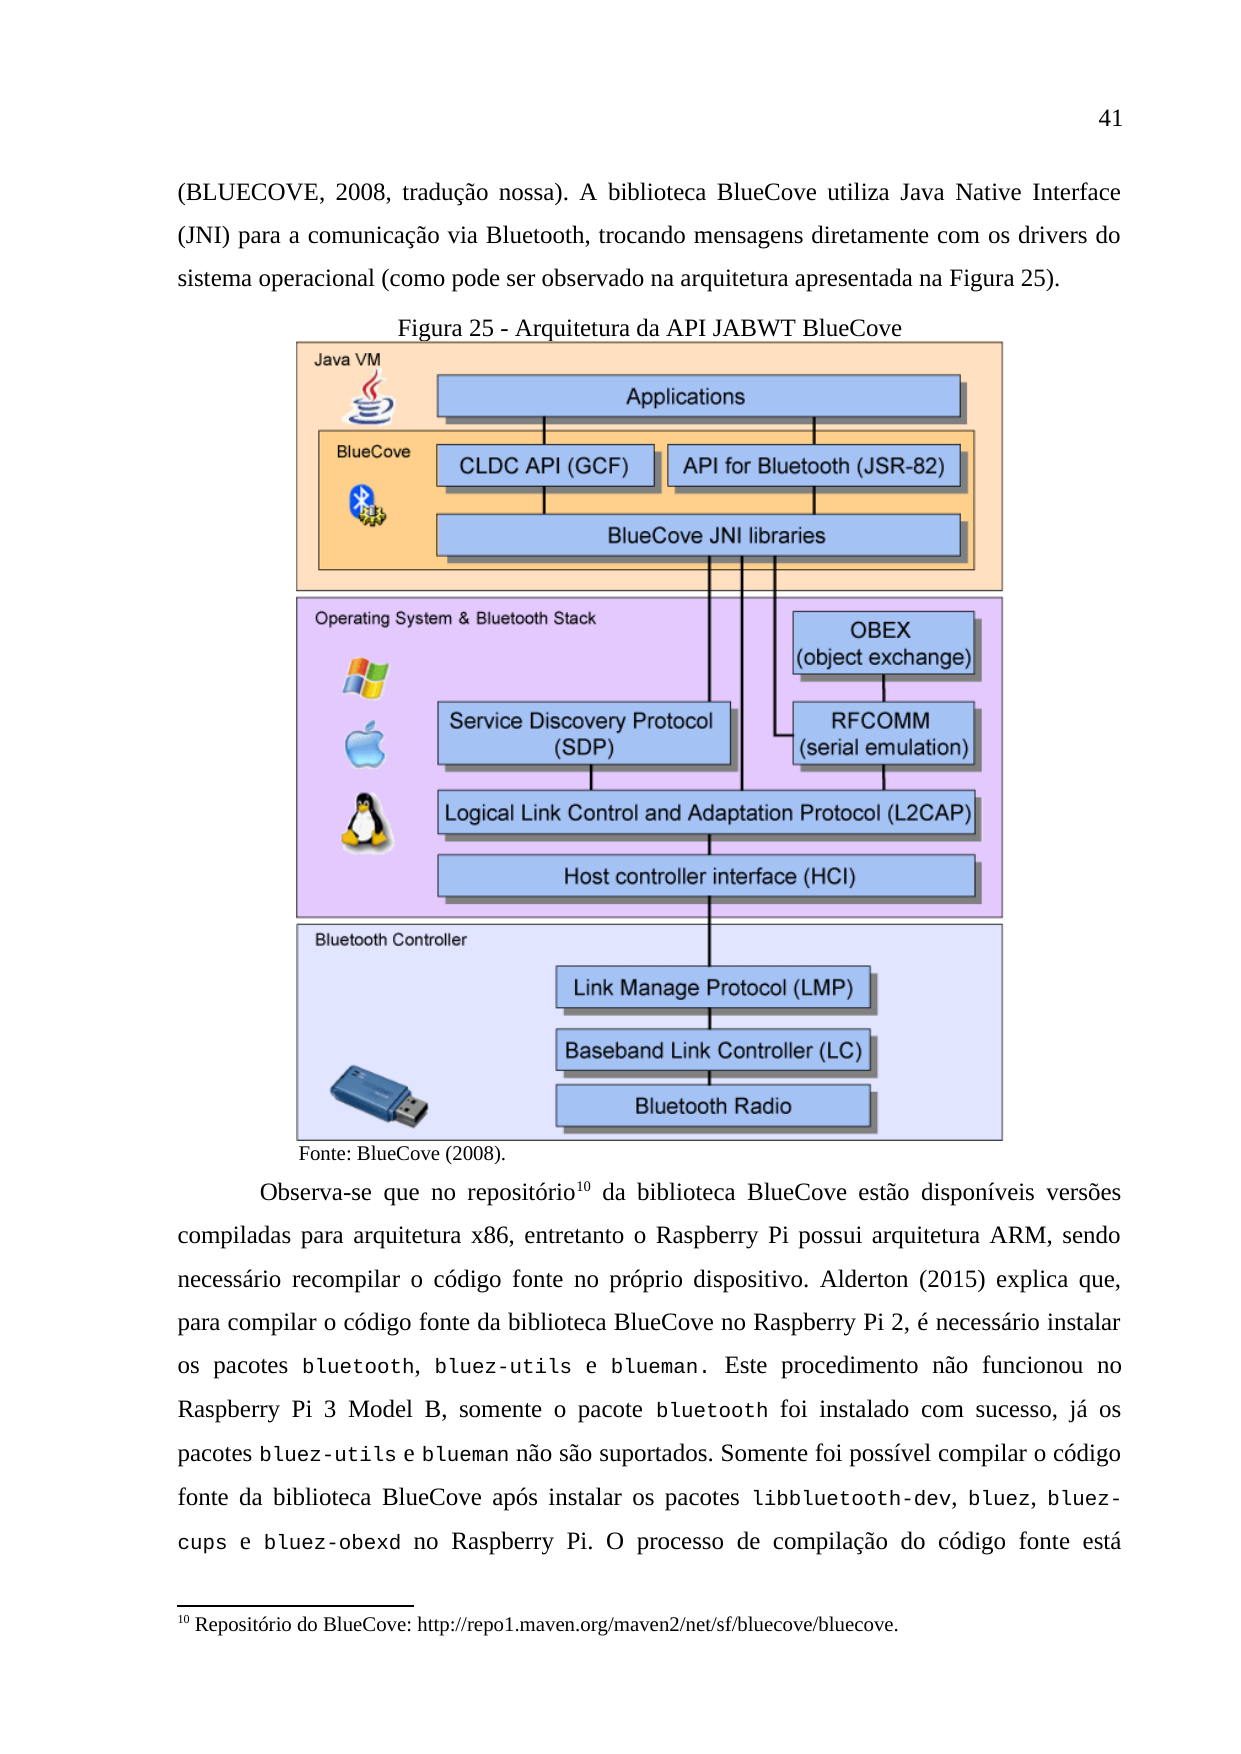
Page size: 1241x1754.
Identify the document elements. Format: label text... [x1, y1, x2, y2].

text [177, 1177, 1122, 1555]
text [177, 177, 1122, 292]
text Fonte: BlueCove (2008). [177, 1141, 1122, 1165]
text Figura 25 - Arquitetura da API JABWT BlueCove [177, 313, 1122, 342]
picture [296, 341, 1004, 1141]
